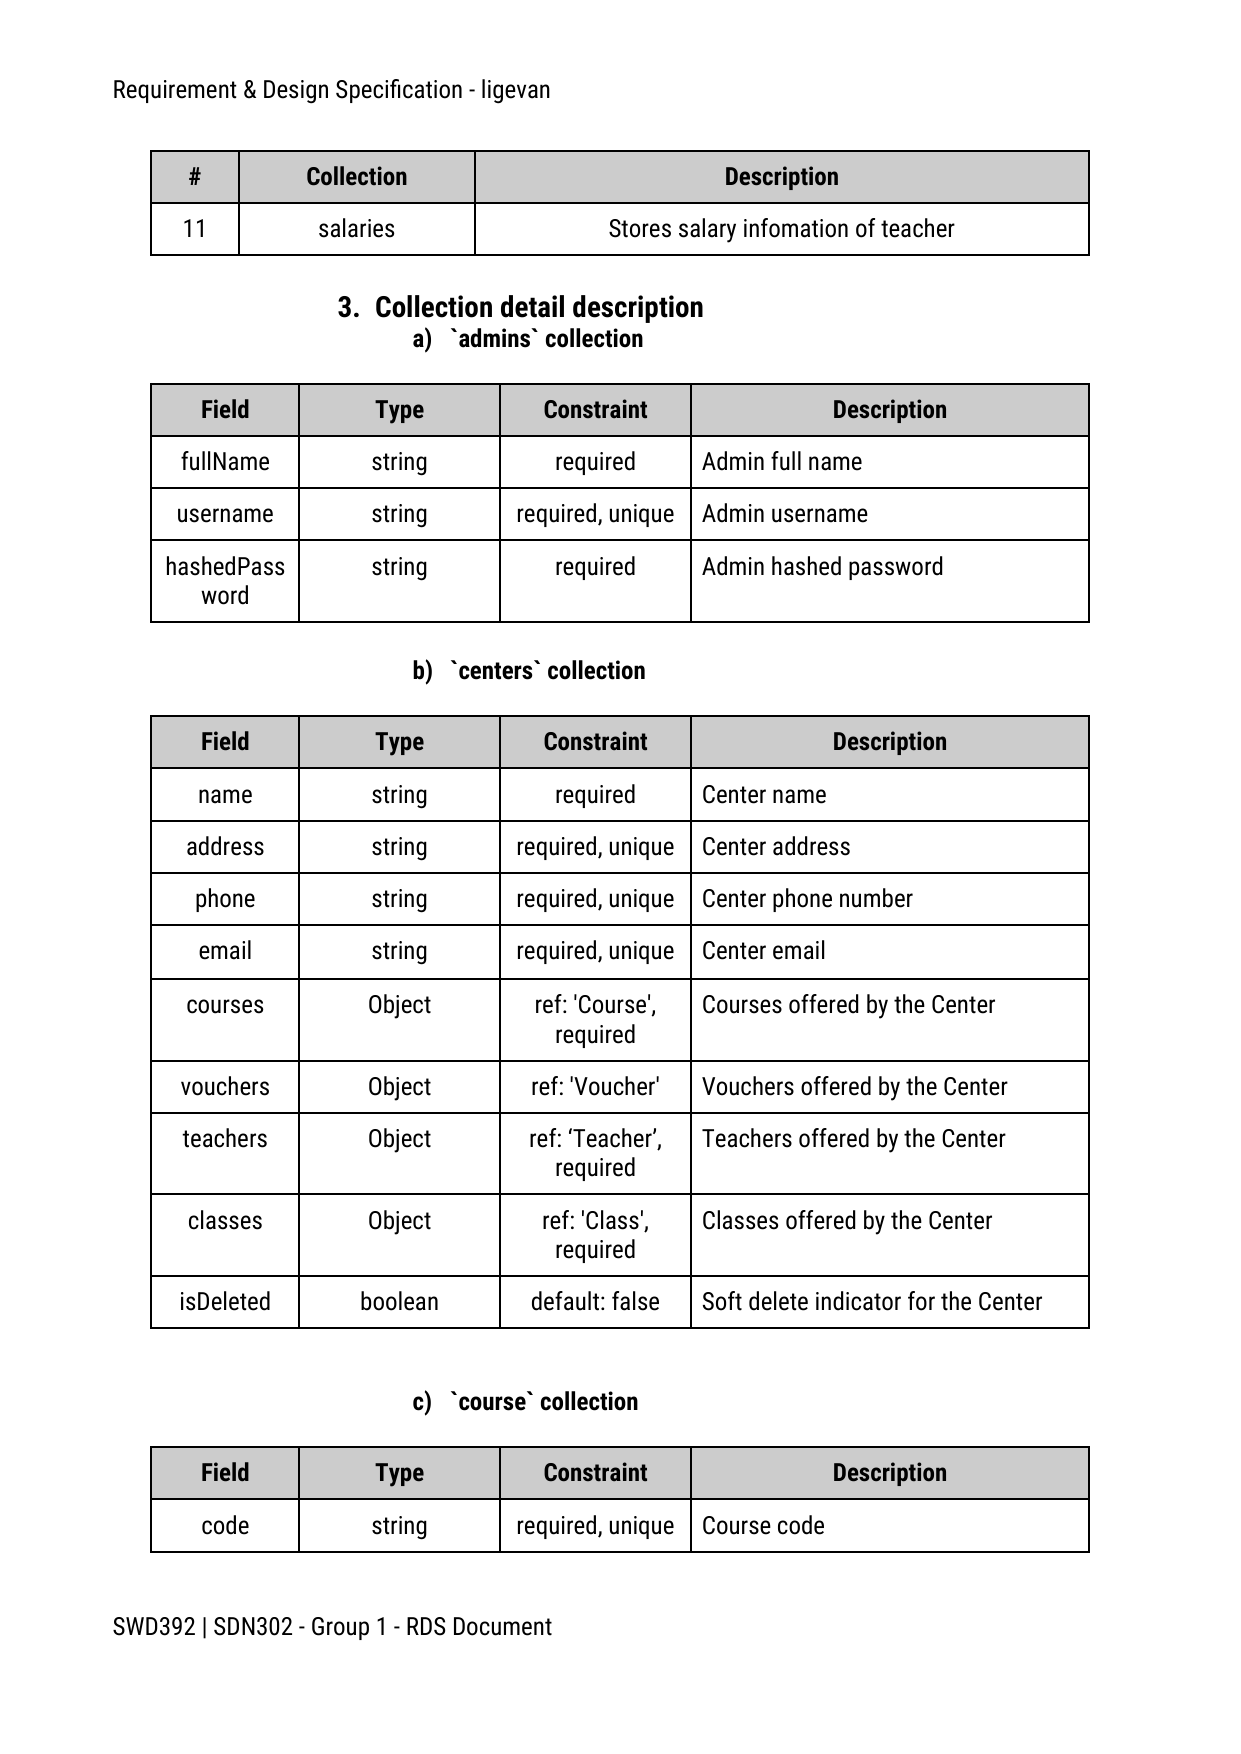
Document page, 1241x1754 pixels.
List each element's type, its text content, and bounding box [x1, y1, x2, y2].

table_cell address [152, 822, 298, 872]
table_cell ref: 'Voucher' [501, 1062, 690, 1112]
table_header Field [152, 385, 298, 435]
table_cell Admin hashed password [692, 541, 1088, 621]
table_cell Vouchers offered by the Center [692, 1062, 1088, 1112]
table_cell ref: 'Course', required [501, 980, 690, 1060]
table_header Description [692, 385, 1088, 435]
table_header Field [152, 717, 298, 767]
table_cell required, unique [501, 822, 690, 872]
table_header Collection [240, 152, 474, 202]
table_cell string [300, 489, 499, 539]
table_cell name [152, 769, 298, 819]
table_cell teachers [152, 1114, 298, 1193]
table_header Constraint [501, 385, 690, 435]
table_header Type [300, 385, 499, 435]
table_cell Courses offered by the Center [692, 980, 1088, 1060]
table_header Description [692, 1448, 1088, 1498]
table_cell required [501, 769, 690, 819]
table_cell salaries [240, 204, 474, 254]
table_cell Course code [692, 1500, 1088, 1551]
table_cell required, unique [501, 926, 690, 978]
table_cell required, unique [501, 874, 690, 924]
table_header Type [300, 1448, 499, 1498]
table_cell required, unique [501, 1500, 690, 1551]
table_cell code [152, 1500, 298, 1551]
table_cell classes [152, 1195, 298, 1275]
table_cell Center name [692, 769, 1088, 819]
table_cell Object [300, 1195, 499, 1275]
table_cell Admin full name [692, 437, 1088, 487]
table_cell Center phone number [692, 874, 1088, 924]
table_cell ref: ‘Teacher’, required [501, 1114, 690, 1193]
table_header Type [300, 717, 499, 767]
table_header Constraint [501, 1448, 690, 1498]
table_cell Center address [692, 822, 1088, 872]
subtitle `course` collection [412, 1388, 1090, 1417]
table_cell ref: 'Class', required [501, 1195, 690, 1275]
table_cell Classes offered by the Center [692, 1195, 1088, 1275]
table_cell Teachers offered by the Center [692, 1114, 1088, 1193]
table_cell string [300, 541, 499, 621]
table_cell Admin username [692, 489, 1088, 539]
table_cell vouchers [152, 1062, 298, 1112]
table_cell fullName [152, 437, 298, 487]
table_cell username [152, 489, 298, 539]
table_cell courses [152, 980, 298, 1060]
table_cell required [501, 437, 690, 487]
table_cell default: false [501, 1277, 690, 1327]
table_cell string [300, 926, 499, 978]
table_cell string [300, 822, 499, 872]
table_cell email [152, 926, 298, 978]
table_header Description [476, 152, 1088, 202]
table_header Field [152, 1448, 298, 1498]
subtitle `centers` collection [412, 657, 1090, 686]
table_cell boolean [300, 1277, 499, 1327]
table_cell Soft delete indicator for the Center [692, 1277, 1088, 1327]
table_cell string [300, 769, 499, 819]
table_cell 11 [152, 204, 238, 254]
table_cell string [300, 874, 499, 924]
table_cell Stores salary infomation of teacher [476, 204, 1088, 254]
table_cell hashedPassword [152, 541, 298, 621]
table_cell Object [300, 980, 499, 1060]
subtitle `admins` collection [412, 324, 1090, 353]
table_cell required [501, 541, 690, 621]
table_cell phone [152, 874, 298, 924]
table_cell string [300, 437, 499, 487]
table_cell isDeleted [152, 1277, 298, 1327]
table_header # [152, 152, 238, 202]
table_header Constraint [501, 717, 690, 767]
table_cell Object [300, 1062, 499, 1112]
table_cell string [300, 1500, 499, 1551]
table_cell Center email [692, 926, 1088, 978]
table_cell required, unique [501, 489, 690, 539]
subtitle Collection detail description [337, 290, 1090, 324]
table_header Description [692, 717, 1088, 767]
table_cell Object [300, 1114, 499, 1193]
